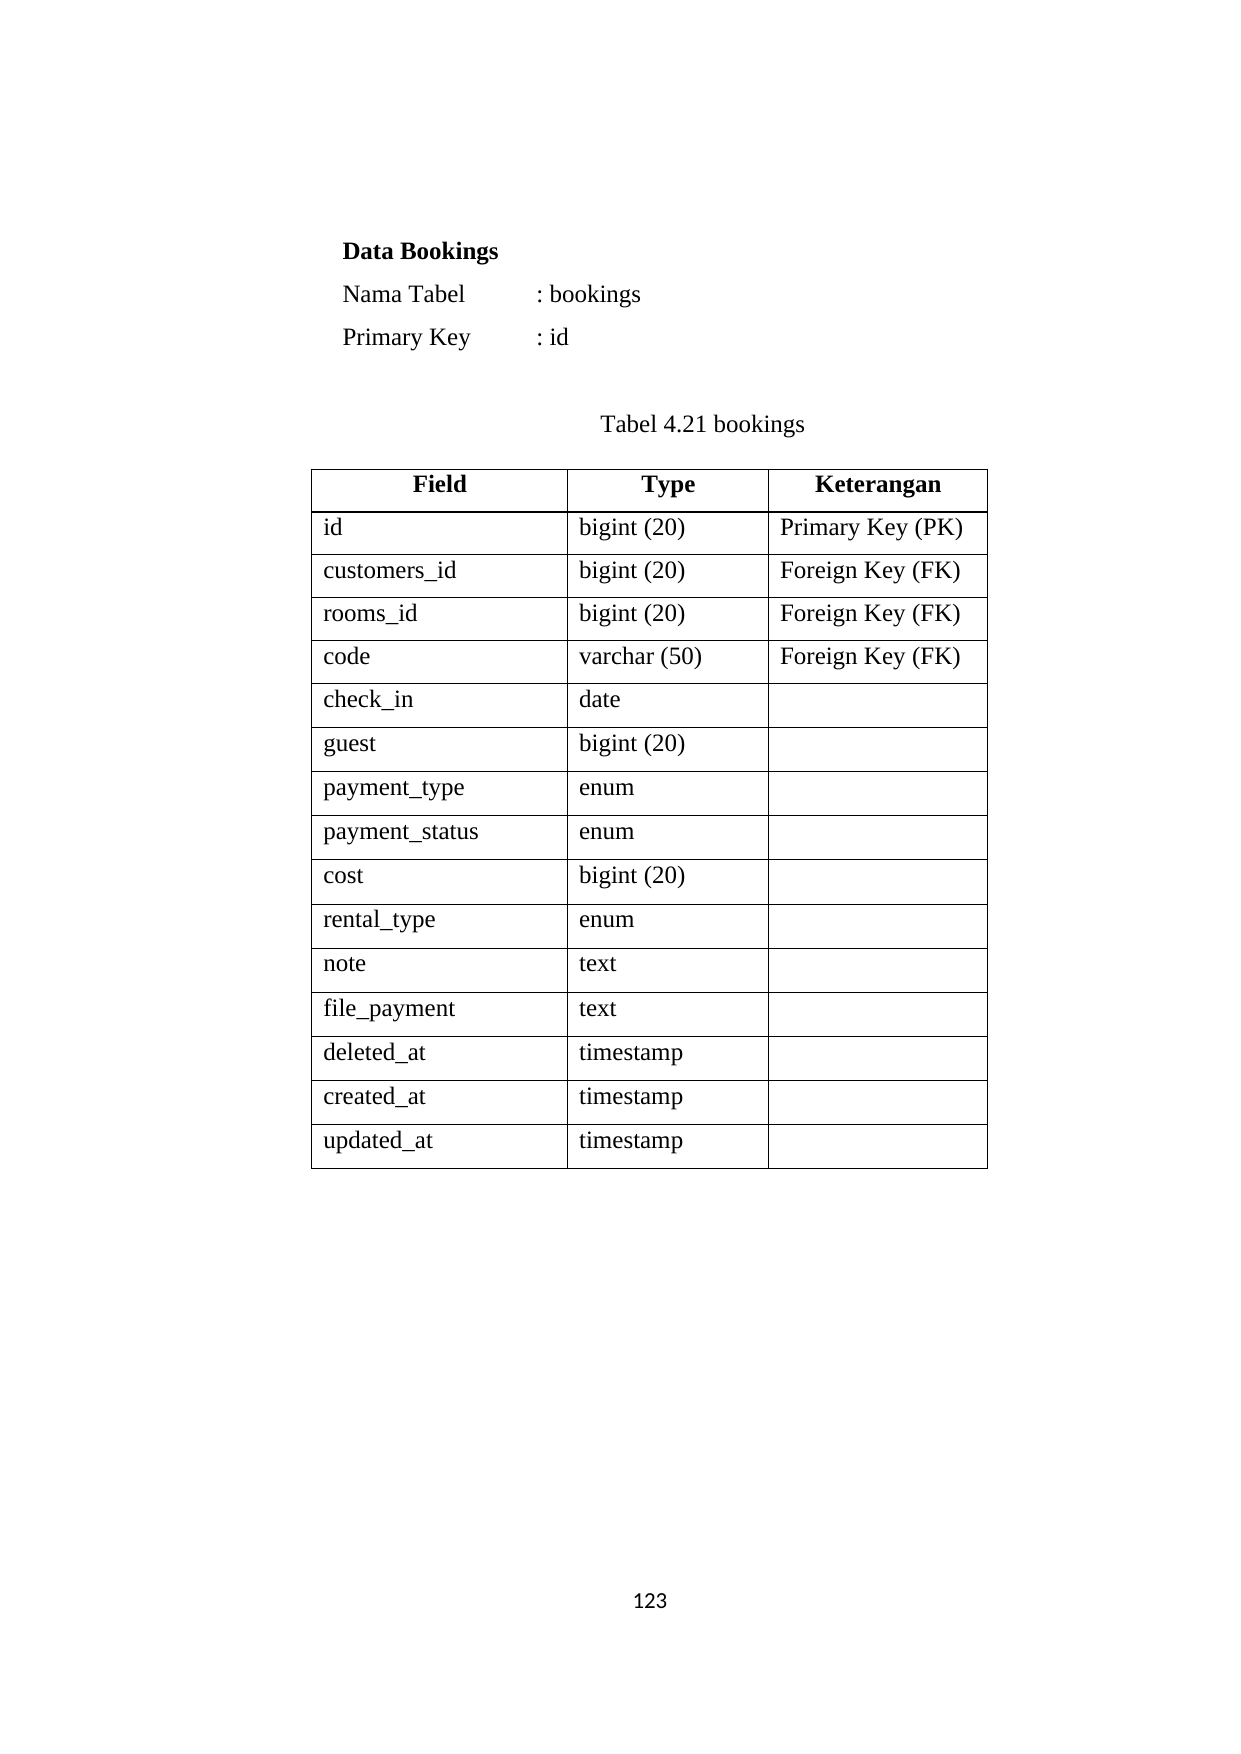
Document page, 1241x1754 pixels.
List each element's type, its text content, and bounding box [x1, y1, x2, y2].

table_cell [769, 993, 987, 1036]
table_cell bigint (20) [568, 860, 768, 903]
table_header Keterangan [769, 470, 987, 511]
table_cell Foreign Key (FK) [769, 641, 987, 683]
list Primary Key : id [342, 322, 1063, 351]
table_cell payment_type [312, 772, 567, 815]
table_cell [769, 1081, 987, 1124]
table_cell [769, 772, 987, 815]
table_cell [769, 728, 987, 771]
table_cell deleted_at [312, 1037, 567, 1080]
table_cell enum [568, 816, 768, 859]
table_cell payment_status [312, 816, 567, 859]
table_cell bigint (20) [568, 598, 768, 640]
table_cell created_at [312, 1081, 567, 1124]
table_cell [769, 905, 987, 947]
table_cell [769, 949, 987, 992]
table_cell enum [568, 905, 768, 947]
table_cell guest [312, 728, 567, 771]
table_cell [769, 816, 987, 859]
table_cell rental_type [312, 905, 567, 947]
table_cell customers_id [312, 555, 567, 597]
table_cell date [568, 684, 768, 727]
table_cell Foreign Key (FK) [769, 598, 987, 640]
table_cell bigint (20) [568, 728, 768, 771]
table_cell [769, 1037, 987, 1080]
table_cell file_payment [312, 993, 567, 1036]
table_cell [769, 1125, 987, 1168]
table_cell timestamp [568, 1125, 768, 1168]
table_header Type [568, 470, 768, 511]
table_cell [769, 860, 987, 903]
table_cell updated_at [312, 1125, 567, 1168]
list Data Bookings [342, 236, 1063, 265]
table_cell id [312, 513, 567, 554]
table_cell enum [568, 772, 768, 815]
table_cell Primary Key (PK) [769, 513, 987, 554]
table_cell timestamp [568, 1081, 768, 1124]
table_cell timestamp [568, 1037, 768, 1080]
table_cell text [568, 993, 768, 1036]
table_cell [769, 684, 987, 727]
table_cell note [312, 949, 567, 992]
table_cell text [568, 949, 768, 992]
table_cell bigint (20) [568, 555, 768, 597]
table_cell varchar (50) [568, 641, 768, 683]
list Nama Tabel : bookings [342, 279, 1063, 308]
table_cell bigint (20) [568, 513, 768, 554]
table_cell code [312, 641, 567, 683]
table_cell cost [312, 860, 567, 903]
table_cell Foreign Key (FK) [769, 555, 987, 597]
list Tabel 4.21 bookings [342, 409, 1063, 437]
table_cell rooms_id [312, 598, 567, 640]
table_cell check_in [312, 684, 567, 727]
table_header Field [312, 470, 567, 511]
